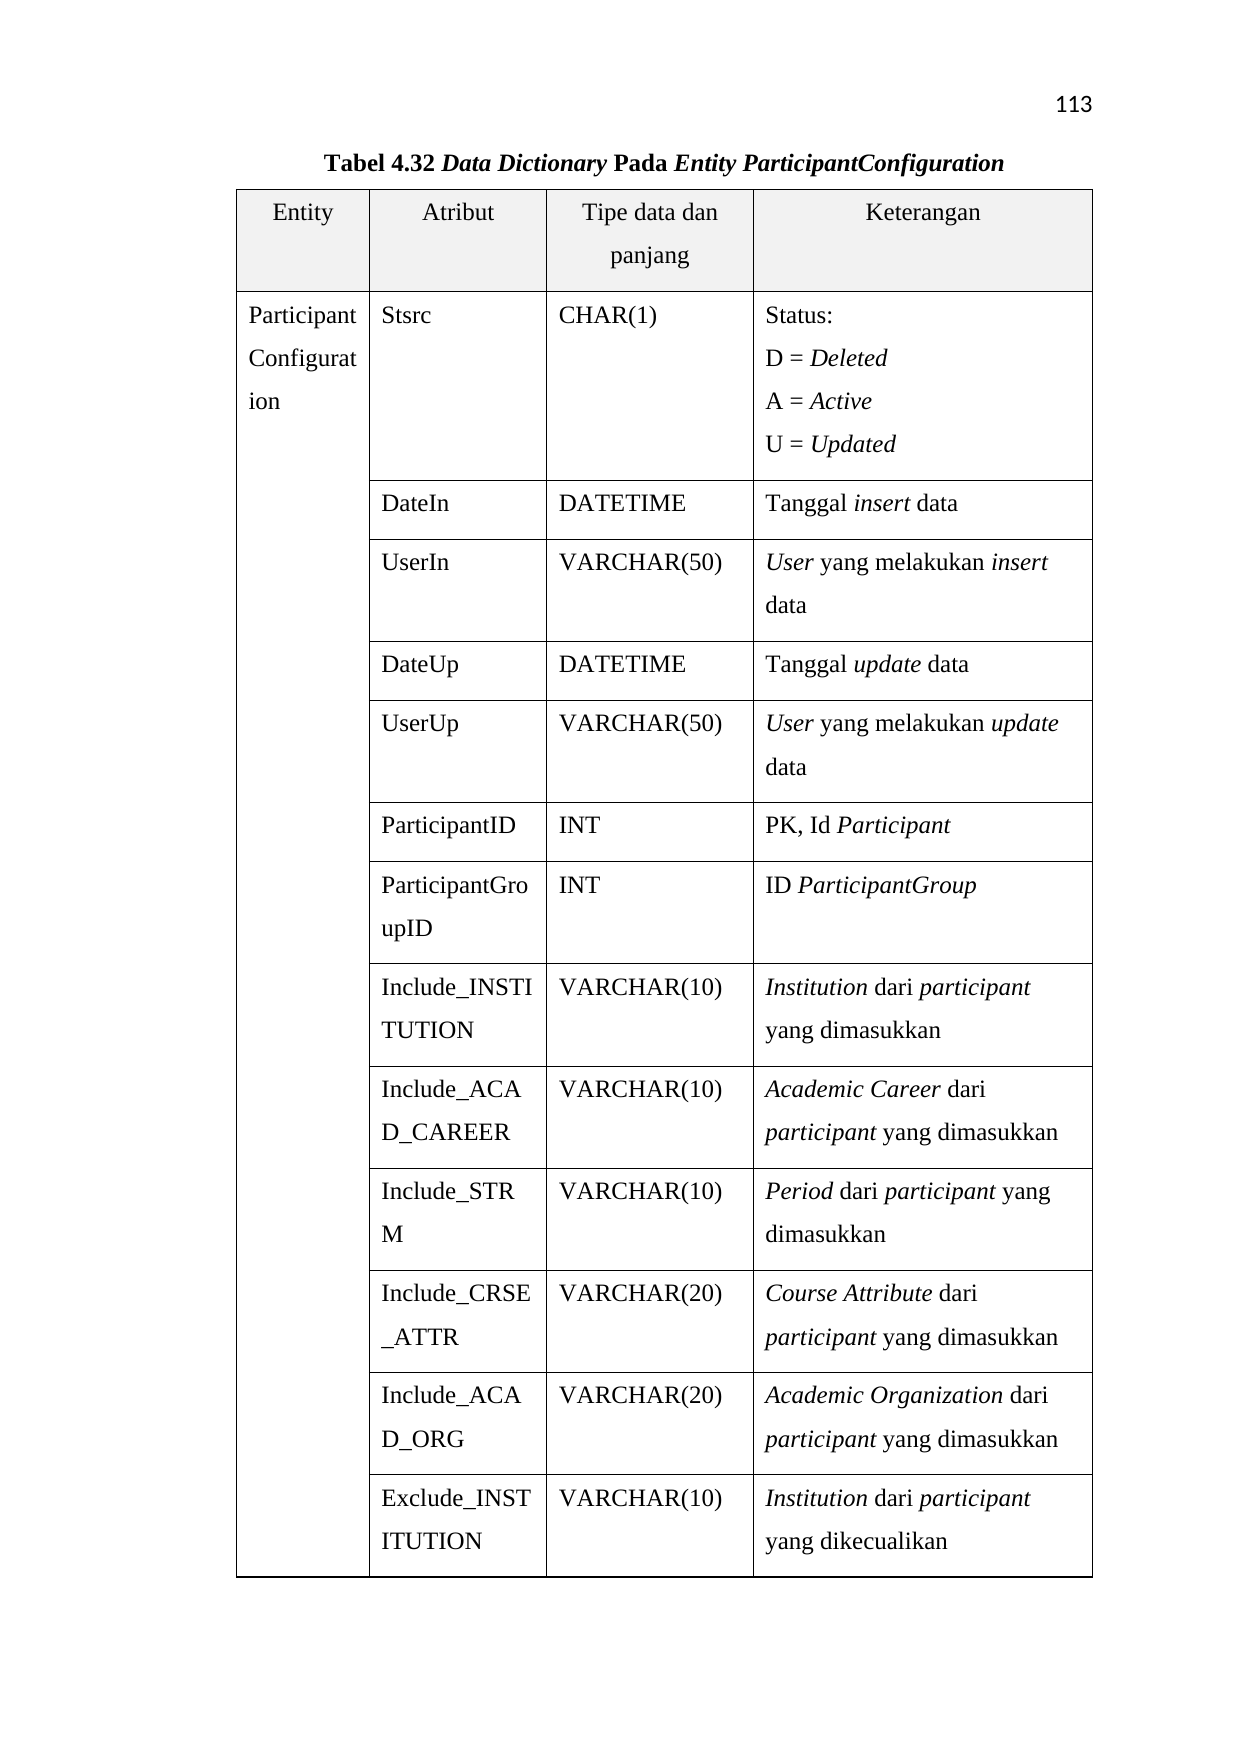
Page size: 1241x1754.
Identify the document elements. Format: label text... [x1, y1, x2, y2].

table_cell VARCHAR(10) [547, 1067, 753, 1168]
table_cell DATETIME [547, 642, 753, 700]
table_cell Include_ACAD_CAREER [370, 1067, 546, 1168]
table_header Entity [237, 190, 369, 291]
table_cell Academic Organization dari participant yang dimasukkan [754, 1373, 1092, 1474]
table_header Atribut [370, 190, 546, 291]
table_cell VARCHAR(10) [547, 1169, 753, 1270]
table_cell User yang melakukan insert data [754, 540, 1092, 641]
table_cell CHAR(1) [547, 292, 753, 479]
table_cell Institution dari participant yang dimasukkan [754, 964, 1092, 1066]
table_cell UserIn [370, 540, 546, 641]
table_cell VARCHAR(20) [547, 1373, 753, 1474]
table_cell Include_STRM [370, 1169, 546, 1270]
table_cell PK, Id Participant [754, 803, 1092, 861]
table_cell Exclude_INSTITUTION [370, 1475, 546, 1576]
table_cell Status: D = Deleted A = Active U = Updated [754, 292, 1092, 479]
table_cell DateIn [370, 481, 546, 539]
table_cell ID ParticipantGroup [754, 862, 1092, 963]
table_cell VARCHAR(50) [547, 701, 753, 802]
table_cell ParticipantGroupID [370, 862, 546, 963]
table_header Keterangan [754, 190, 1092, 291]
table_cell VARCHAR(10) [547, 1475, 753, 1576]
table_cell User yang melakukan update data [754, 701, 1092, 802]
table_cell VARCHAR(10) [547, 964, 753, 1066]
table_cell VARCHAR(20) [547, 1271, 753, 1372]
table_cell Tanggal insert data [754, 481, 1092, 539]
table_cell VARCHAR(50) [547, 540, 753, 641]
table_cell INT [547, 862, 753, 963]
table_cell DATETIME [547, 481, 753, 539]
table_cell INT [547, 803, 753, 861]
table_cell Tanggal update data [754, 642, 1092, 700]
table_cell DateUp [370, 642, 546, 700]
table_cell Institution dari participant yang dikecualikan [754, 1475, 1092, 1576]
table_cell Period dari participant yang dimasukkan [754, 1169, 1092, 1270]
table_cell ParticipantID [370, 803, 546, 861]
table_cell Include_ACAD_ORG [370, 1373, 546, 1474]
table_cell Course Attribute dari participant yang dimasukkan [754, 1271, 1092, 1372]
table_cell ParticipantConfiguration [237, 292, 369, 1576]
text Tabel 4.32 Data Dictionary Pada Entity ParticipantConfiguration [236, 148, 1092, 176]
table_cell Include_CRSE_ATTR [370, 1271, 546, 1372]
table_header Tipe data dan panjang [547, 190, 753, 291]
table_cell Include_INSTITUTION [370, 964, 546, 1066]
table_cell Academic Career dari participant yang dimasukkan [754, 1067, 1092, 1168]
table_cell UserUp [370, 701, 546, 802]
table_cell Stsrc [370, 292, 546, 479]
